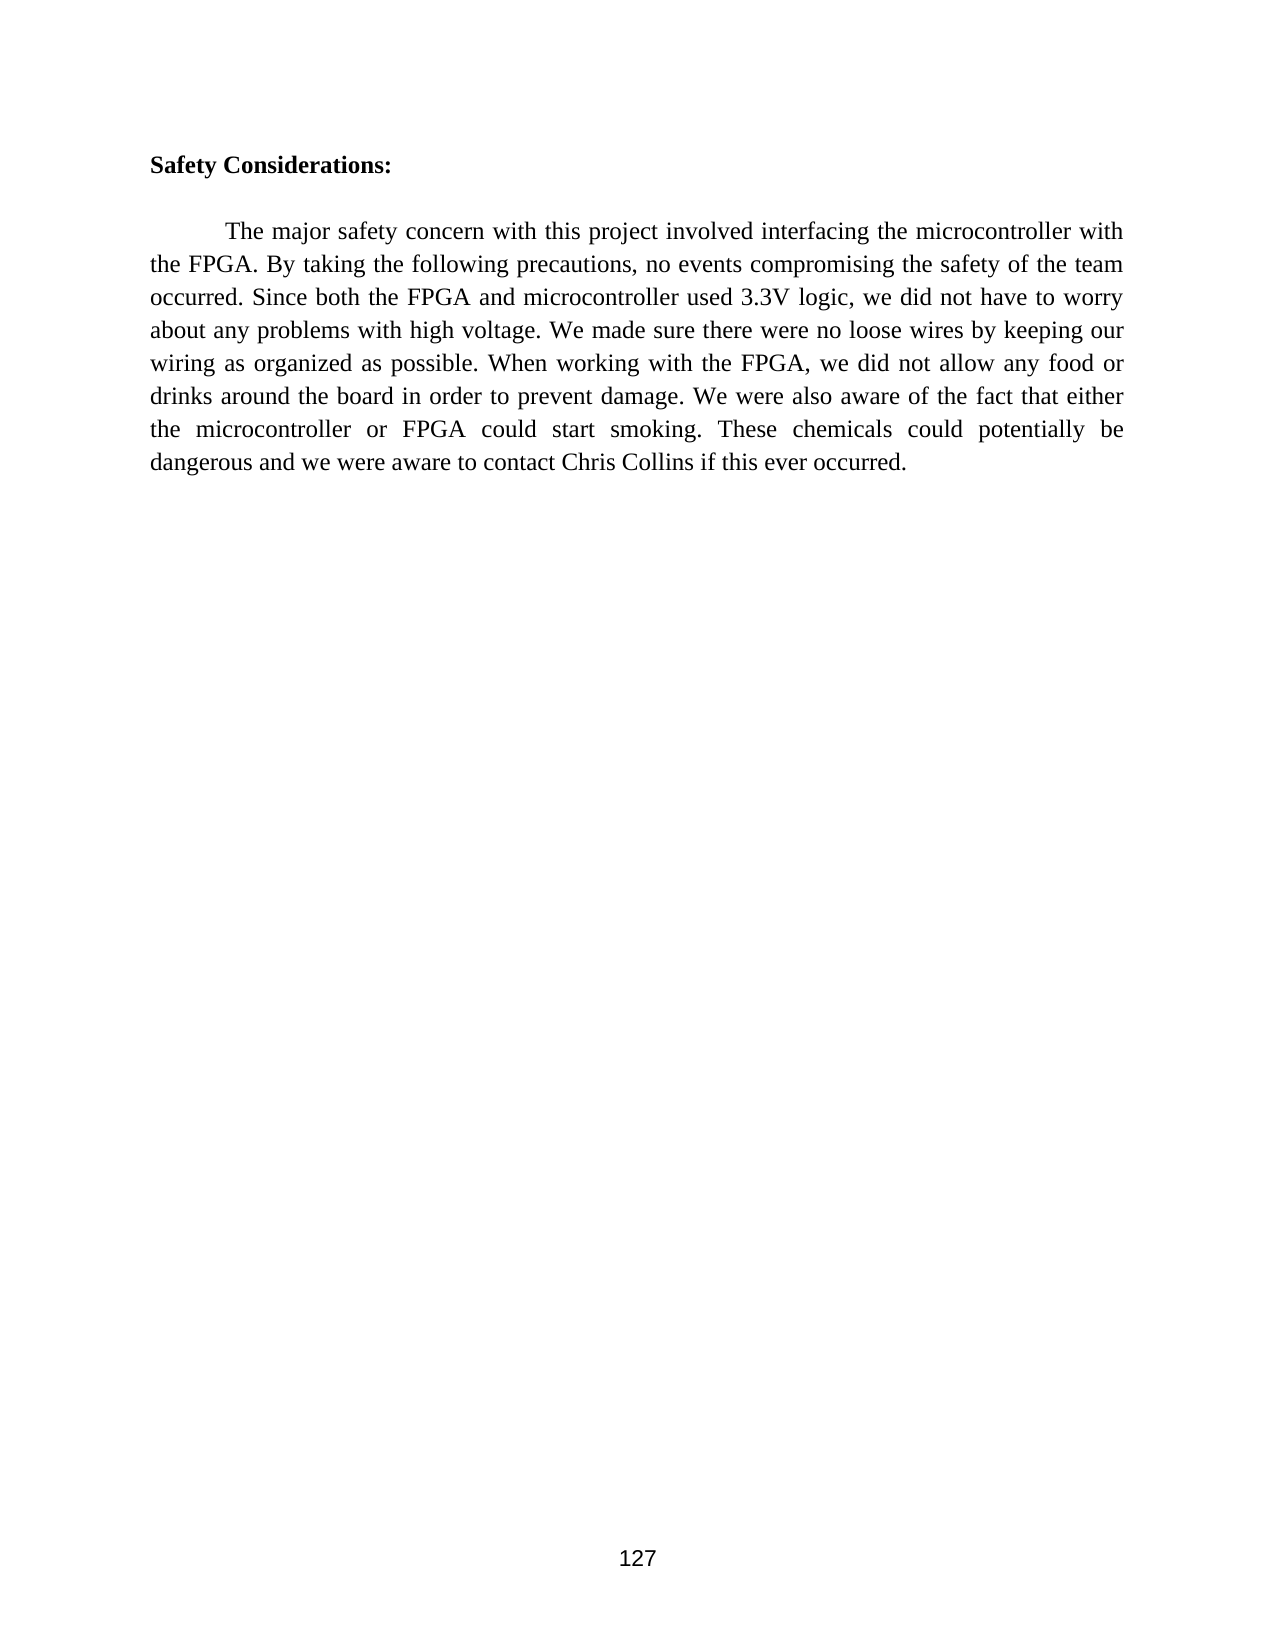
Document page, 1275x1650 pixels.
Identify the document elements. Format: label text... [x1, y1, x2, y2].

text Safety Considerations: [150, 150, 1125, 179]
text The major safety concern with this project involved interfacing the microcontroller with the FPGA. By taking the following precautions, no events compromising the safety of the team occurred. Since both the FPGA and microcontroller used 3.3V logic, we did not have to worry about any problems with high voltage. We made sure there were no loose wires by keeping our wiring as organized as possible. When working with the FPGA, we did not allow any food or drinks around the board in order to prevent damage. We were also aware of the fact that either the microcontroller or FPGA could start smoking. These chemicals could potentially be dangerous and we were aware to contact Chris Collins if this ever occurred. [150, 216, 1125, 476]
